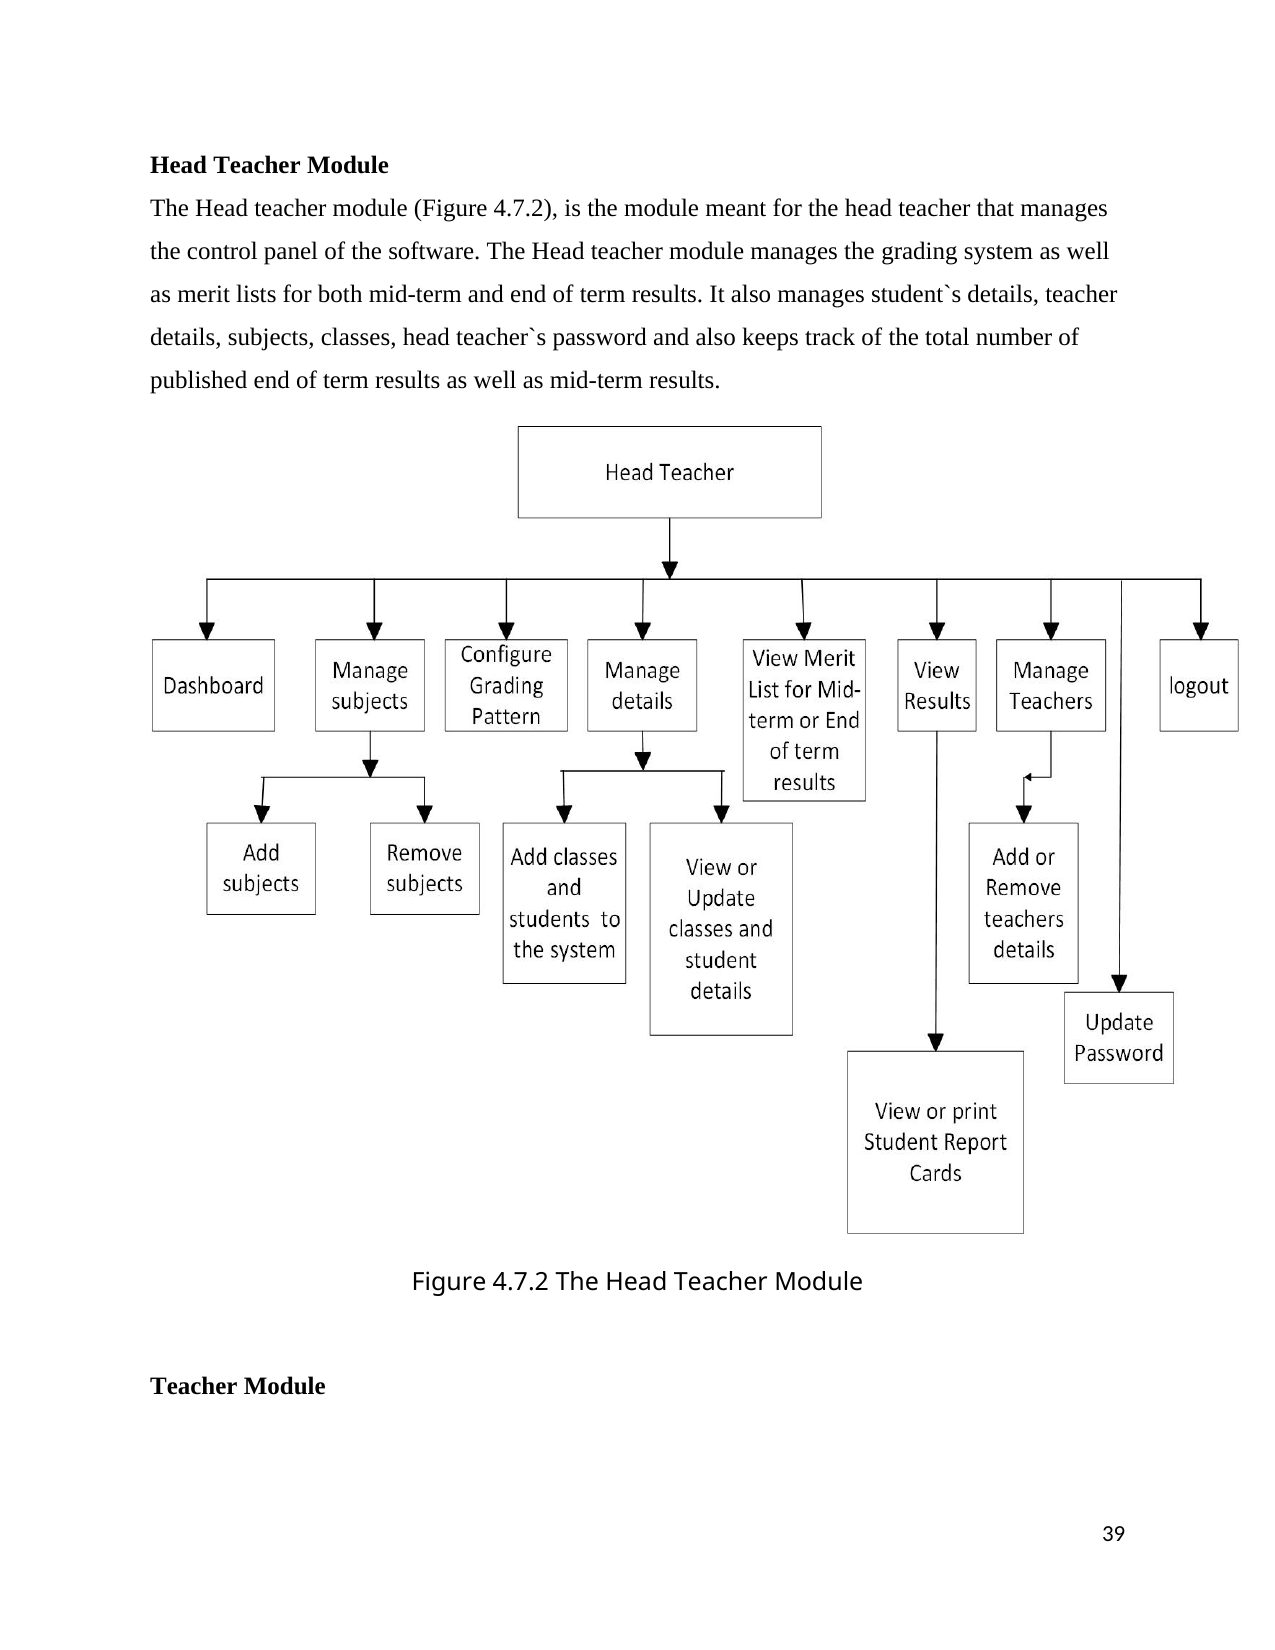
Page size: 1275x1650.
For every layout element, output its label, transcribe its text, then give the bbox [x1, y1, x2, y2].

picture [150, 425, 1241, 1234]
text Teacher Module [150, 1371, 1125, 1399]
text Figure 4.7.2 The Head Teacher Module [150, 1264, 1125, 1298]
text Head Teacher Module The Head teacher module (Figure 4.7.2), is the module meant for the head teacher that manages the control panel of the software. The Head teacher module manages the grading system as well as merit lists for both mid-term and end of term results. It also manages student`s details, teacher details, subjects, classes, head teacher`s password and also keeps track of the total number of published end of term results as well as mid-term results. [150, 150, 1125, 394]
